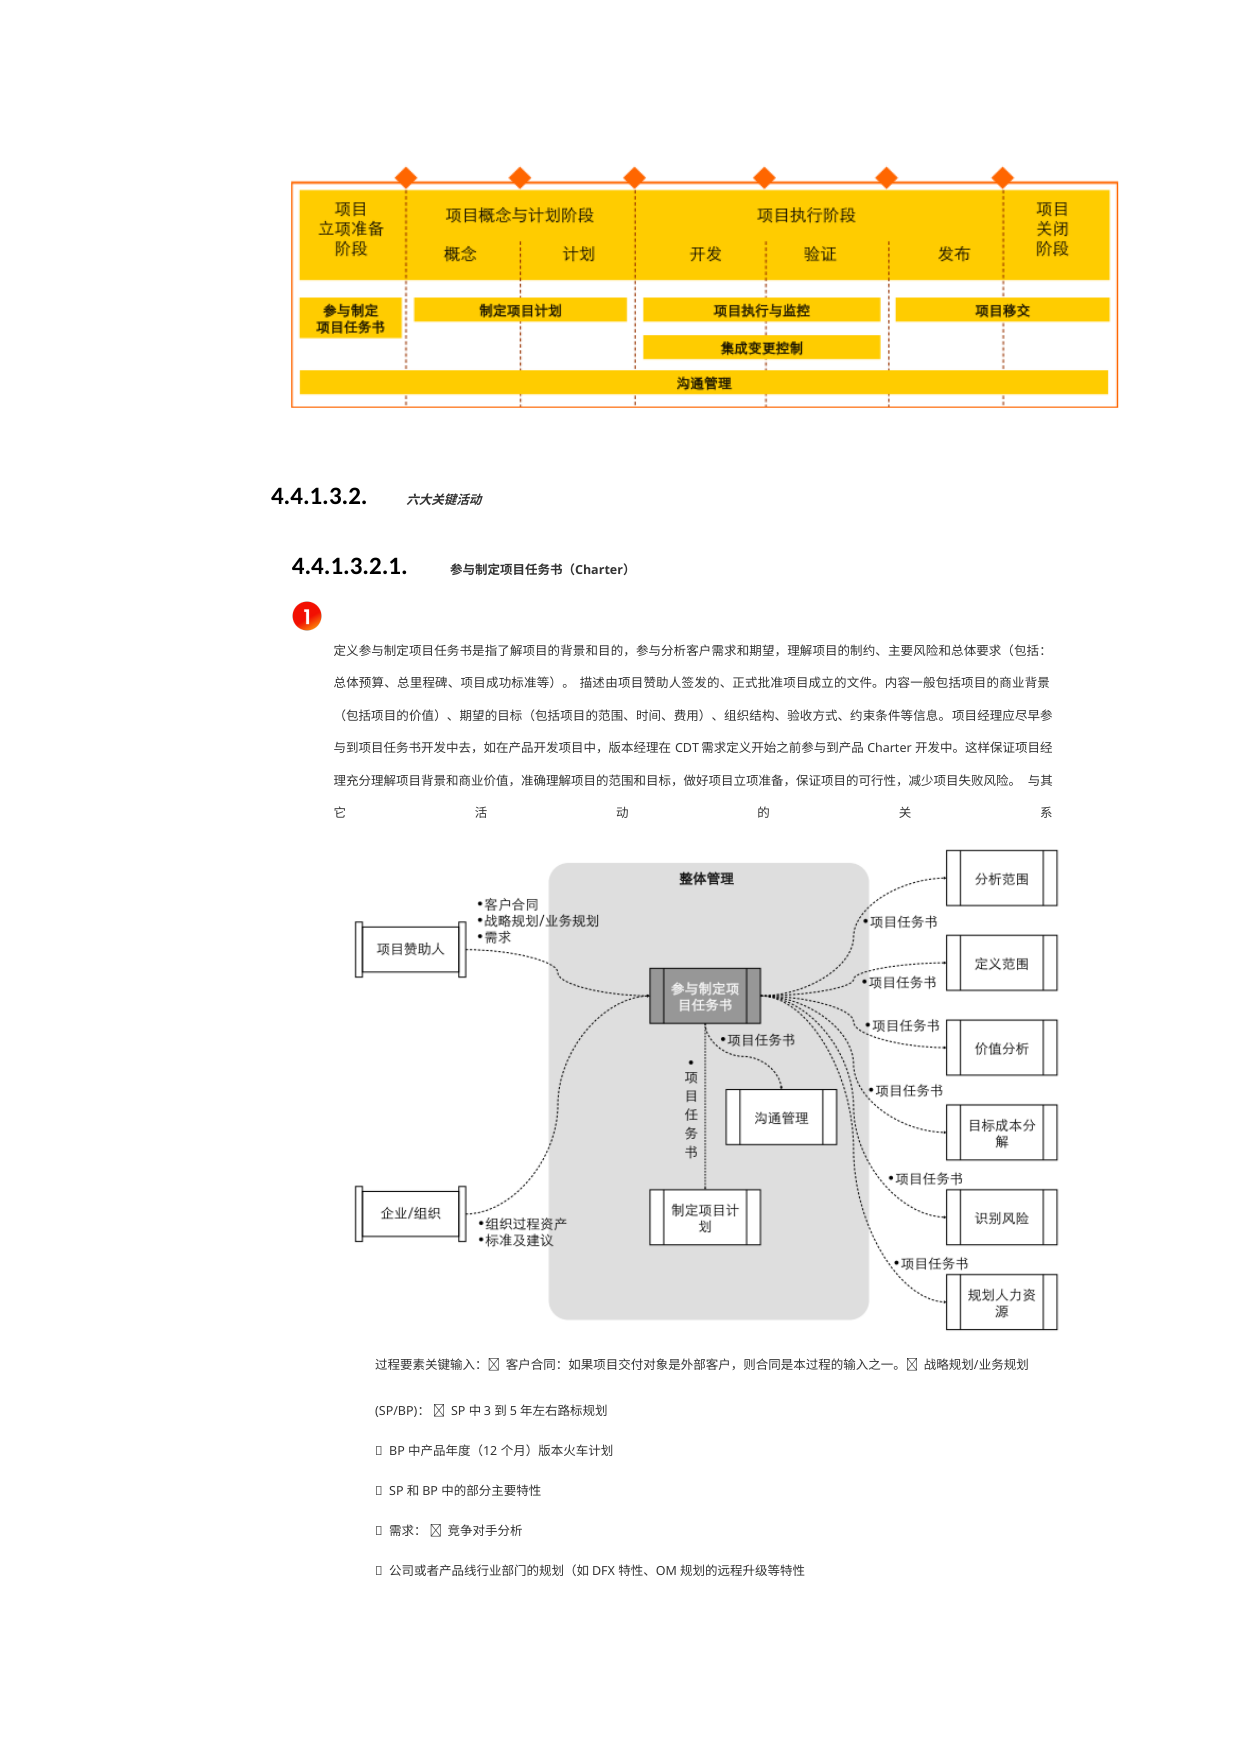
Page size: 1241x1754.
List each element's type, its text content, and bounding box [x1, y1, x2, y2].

subtitle 六大关键活动 [271, 479, 1053, 512]
text  SP 和 BP 中的部分主要特性 [375, 1474, 1053, 1506]
text  竞争对手分析 [375, 1514, 1053, 1546]
picture [270, 162, 1137, 423]
text  公司或者产品线行业部门的规划（如 DFX 特性、OM 规划的远程升级等特性 [375, 1553, 1053, 1586]
picture [291, 600, 323, 632]
text  BP 中产品年度（12 个月）版本火车计划 [375, 1434, 1053, 1466]
picture [333, 830, 1086, 1346]
text  SP 中 3 到 5 年左右路标规划 [375, 1348, 1053, 1426]
subtitle 参与制定项目任务书（Charter） [292, 549, 1053, 582]
